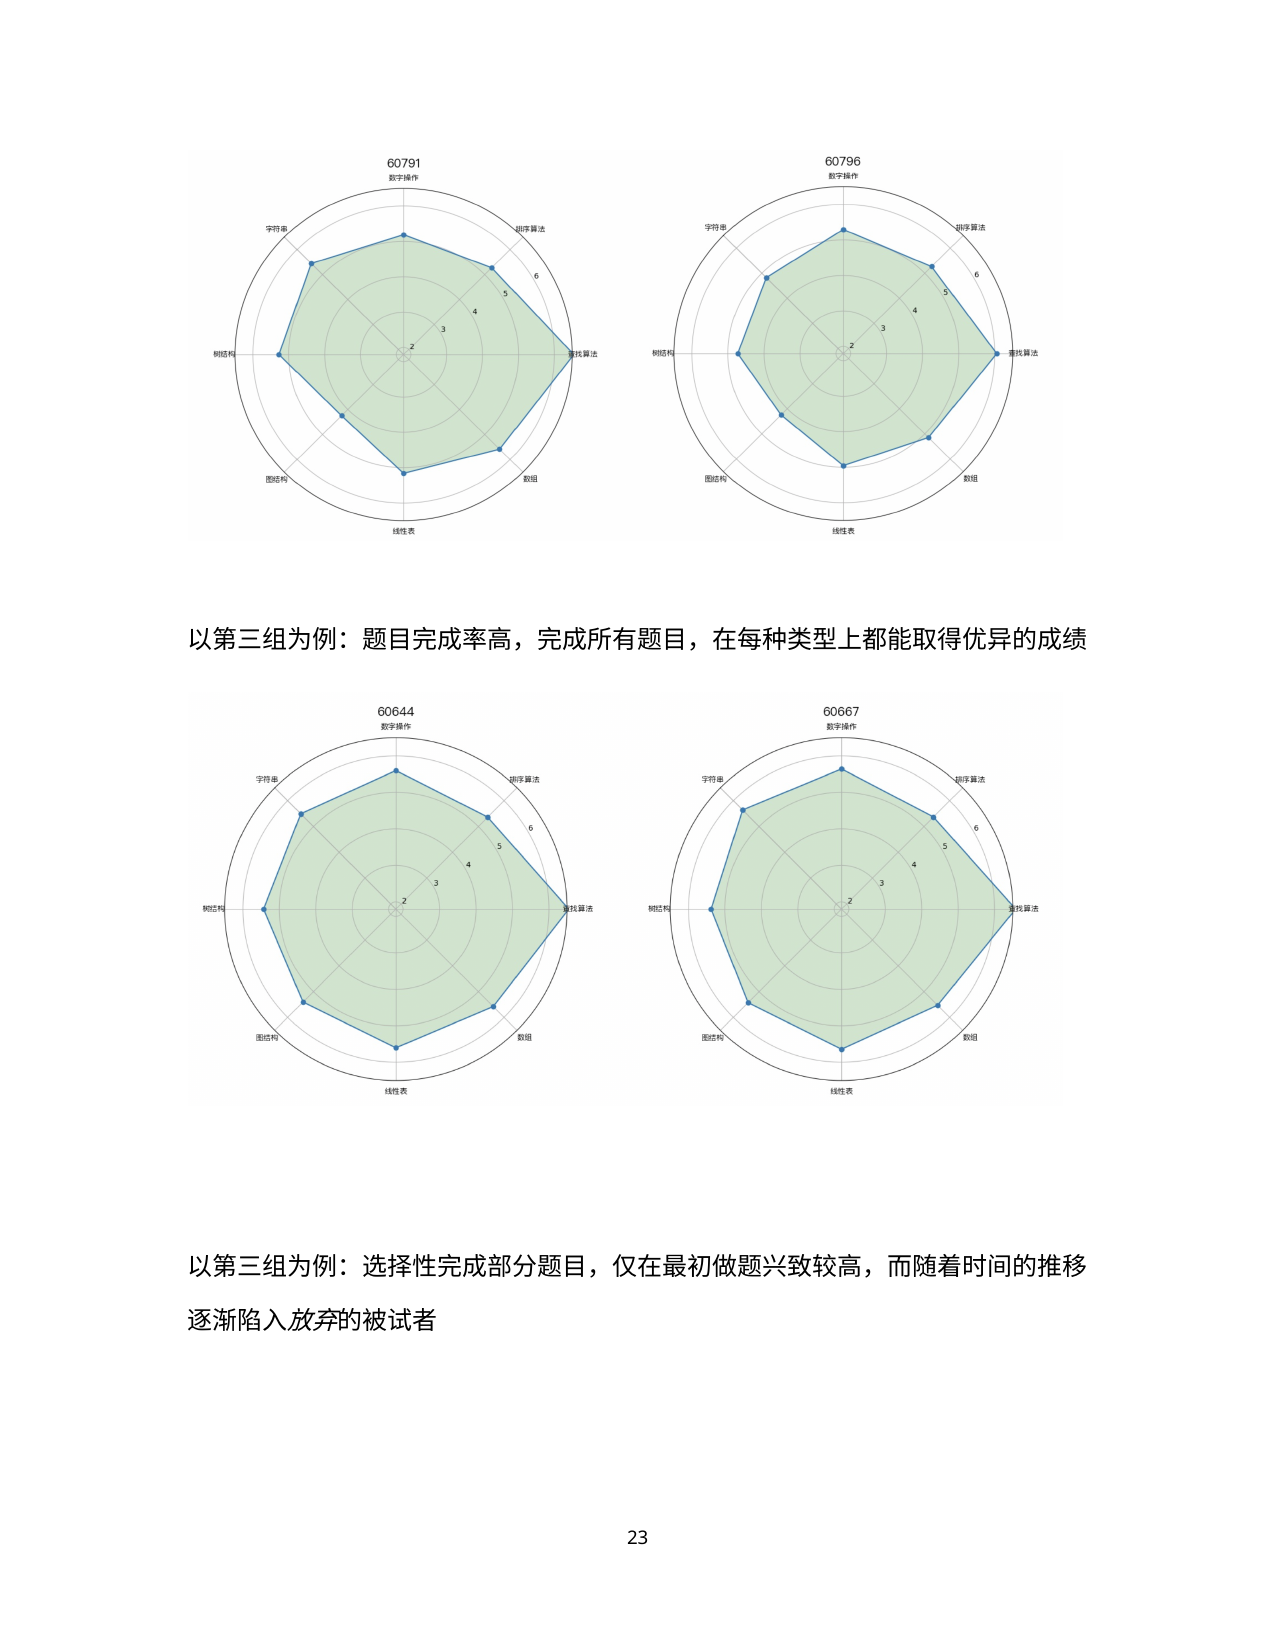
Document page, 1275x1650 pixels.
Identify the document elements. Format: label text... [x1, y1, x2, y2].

picture [187, 150, 1063, 541]
picture [187, 692, 1063, 1106]
text 以第三组为例：选择性完成部分题目，仅在最初做题兴致较高，而随着时间的推移逐渐陷入放弃的被试者 [187, 1246, 1087, 1337]
text 以第三组为例：题目完成率高，完成所有题目，在每种类型上都能取得优异的成绩 [187, 619, 1087, 655]
